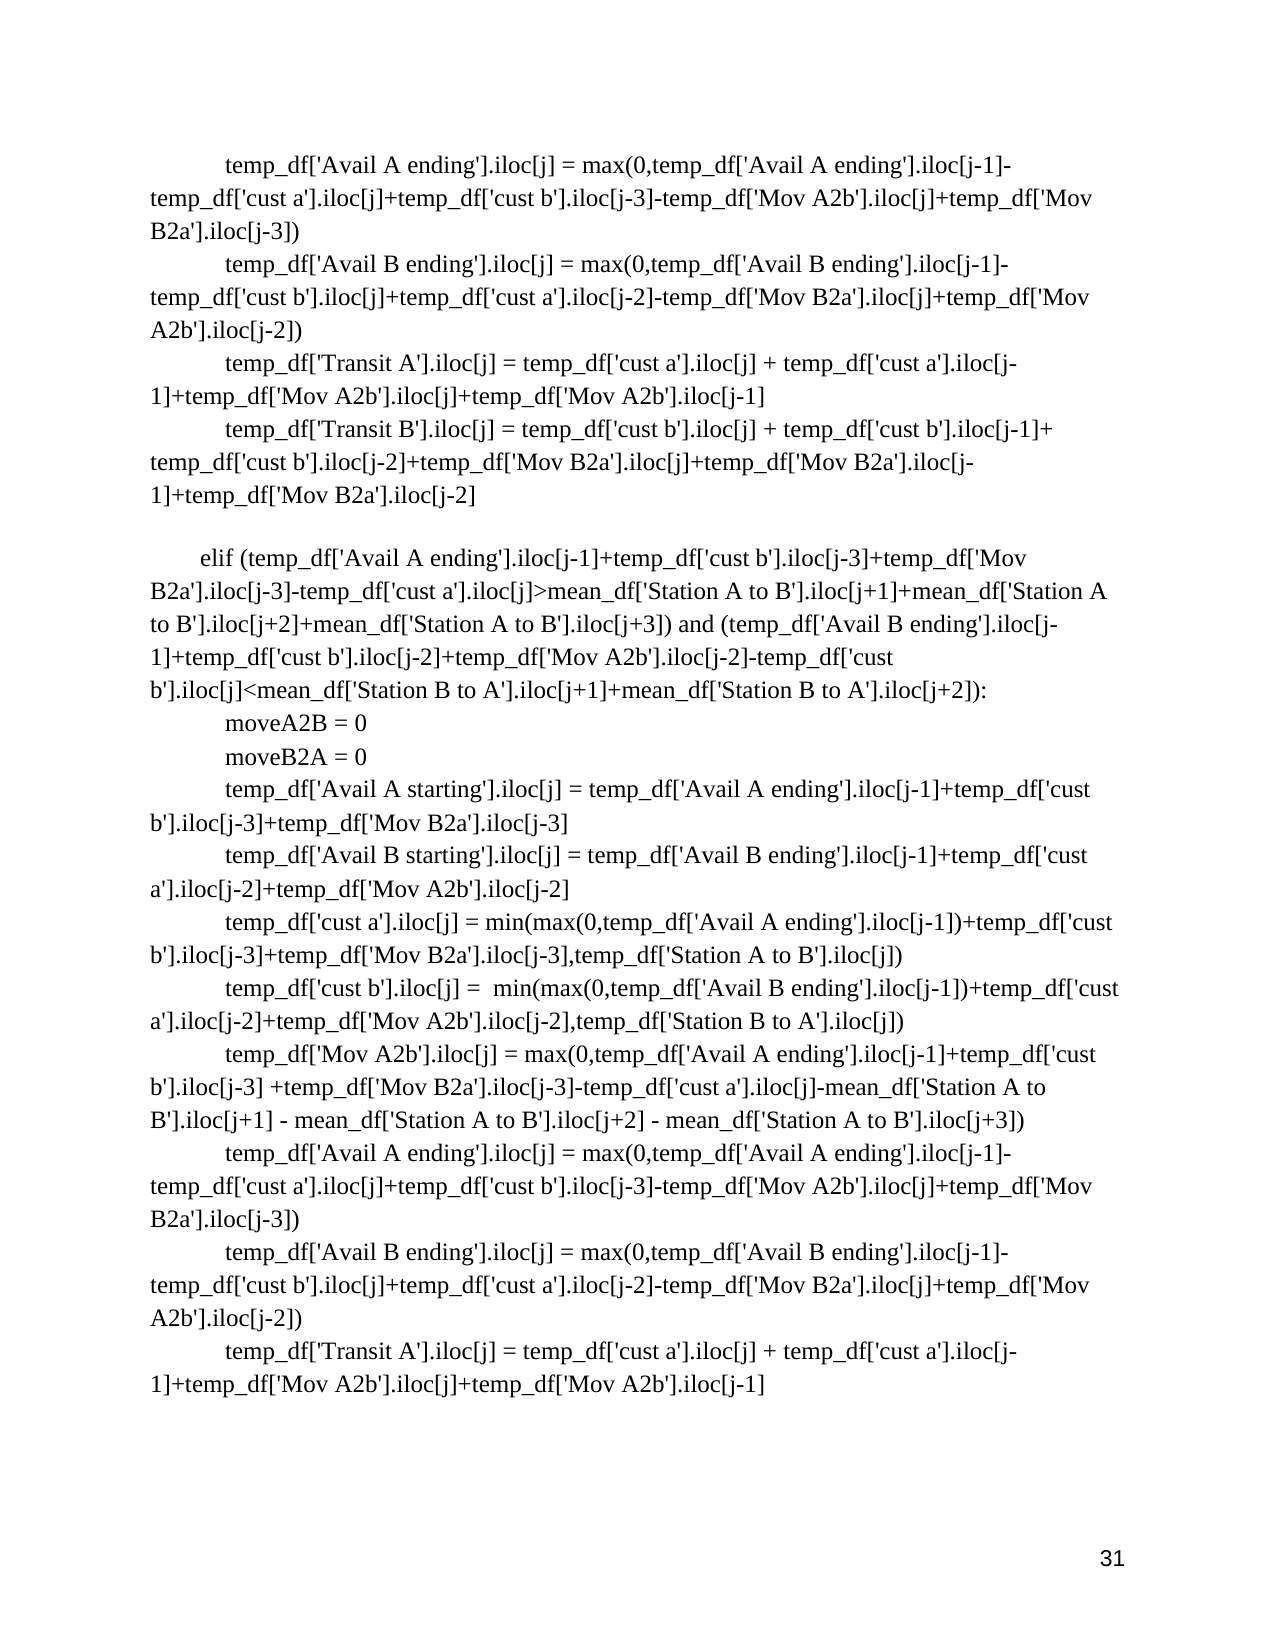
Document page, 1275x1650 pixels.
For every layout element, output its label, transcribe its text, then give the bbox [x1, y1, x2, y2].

text temp_df['Transit B'].iloc[j] = temp_df['cust b'].iloc[j] + temp_df['cust b'].iloc[j-1]+ temp_df['cust b'].iloc[j-2]+temp_df['Mov B2a'].iloc[j]+temp_df['Mov B2a'].iloc[j-1]+temp_df['Mov B2a'].iloc[j-2] [150, 414, 1125, 509]
text temp_df['cust b'].iloc[j] = min(max(0,temp_df['Avail B ending'].iloc[j-1])+temp_df['cust a'].iloc[j-2]+temp_df['Mov A2b'].iloc[j-2],temp_df['Station B to A'].iloc[j]) [150, 973, 1125, 1034]
text temp_df['Transit A'].iloc[j] = temp_df['cust a'].iloc[j] + temp_df['cust a'].iloc[j-1]+temp_df['Mov A2b'].iloc[j]+temp_df['Mov A2b'].iloc[j-1] [150, 348, 1125, 410]
text temp_df['Avail A ending'].iloc[j] = max(0,temp_df['Avail A ending'].iloc[j-1]-temp_df['cust a'].iloc[j]+temp_df['cust b'].iloc[j-3]-temp_df['Mov A2b'].iloc[j]+temp_df['Mov B2a'].iloc[j-3]) [150, 150, 1125, 245]
text temp_df['Mov A2b'].iloc[j] = max(0,temp_df['Avail A ending'].iloc[j-1]+temp_df['cust b'].iloc[j-3] +temp_df['Mov B2a'].iloc[j-3]-temp_df['cust a'].iloc[j]-mean_df['Station A to B'].iloc[j+1] - mean_df['Station A to B'].iloc[j+2] - mean_df['Station A to B'].iloc[j+3]) [150, 1039, 1125, 1133]
text temp_df['Avail A starting'].iloc[j] = temp_df['Avail A ending'].iloc[j-1]+temp_df['cust b'].iloc[j-3]+temp_df['Mov B2a'].iloc[j-3] [150, 774, 1125, 836]
text moveA2B = 0 [150, 708, 1125, 737]
text temp_df['Avail B ending'].iloc[j] = max(0,temp_df['Avail B ending'].iloc[j-1]-temp_df['cust b'].iloc[j]+temp_df['cust a'].iloc[j-2]-temp_df['Mov B2a'].iloc[j]+temp_df['Mov A2b'].iloc[j-2]) [150, 249, 1125, 344]
text moveB2A = 0 [150, 742, 1125, 770]
text temp_df['Transit A'].iloc[j] = temp_df['cust a'].iloc[j] + temp_df['cust a'].iloc[j-1]+temp_df['Mov A2b'].iloc[j]+temp_df['Mov A2b'].iloc[j-1] [150, 1336, 1125, 1398]
text elif (temp_df['Avail A ending'].iloc[j-1]+temp_df['cust b'].iloc[j-3]+temp_df['Mov B2a'].iloc[j-3]-temp_df['cust a'].iloc[j]>mean_df['Station A to B'].iloc[j+1]+mean_df['Station A to B'].iloc[j+2]+mean_df['Station A to B'].iloc[j+3]) and (temp_df['Avail B ending'].iloc[j-1]+temp_df['cust b'].iloc[j-2]+temp_df['Mov A2b'].iloc[j-2]-temp_df['cust b'].iloc[j]<mean_df['Station B to A'].iloc[j+1]+mean_df['Station B to A'].iloc[j+2]): [150, 543, 1125, 704]
text temp_df['cust a'].iloc[j] = min(max(0,temp_df['Avail A ending'].iloc[j-1])+temp_df['cust b'].iloc[j-3]+temp_df['Mov B2a'].iloc[j-3],temp_df['Station A to B'].iloc[j]) [150, 907, 1125, 968]
text temp_df['Avail B starting'].iloc[j] = temp_df['Avail B ending'].iloc[j-1]+temp_df['cust a'].iloc[j-2]+temp_df['Mov A2b'].iloc[j-2] [150, 841, 1125, 902]
text temp_df['Avail B ending'].iloc[j] = max(0,temp_df['Avail B ending'].iloc[j-1]-temp_df['cust b'].iloc[j]+temp_df['cust a'].iloc[j-2]-temp_df['Mov B2a'].iloc[j]+temp_df['Mov A2b'].iloc[j-2]) [150, 1237, 1125, 1332]
text temp_df['Avail A ending'].iloc[j] = max(0,temp_df['Avail A ending'].iloc[j-1]-temp_df['cust a'].iloc[j]+temp_df['cust b'].iloc[j-3]-temp_df['Mov A2b'].iloc[j]+temp_df['Mov B2a'].iloc[j-3]) [150, 1138, 1125, 1233]
